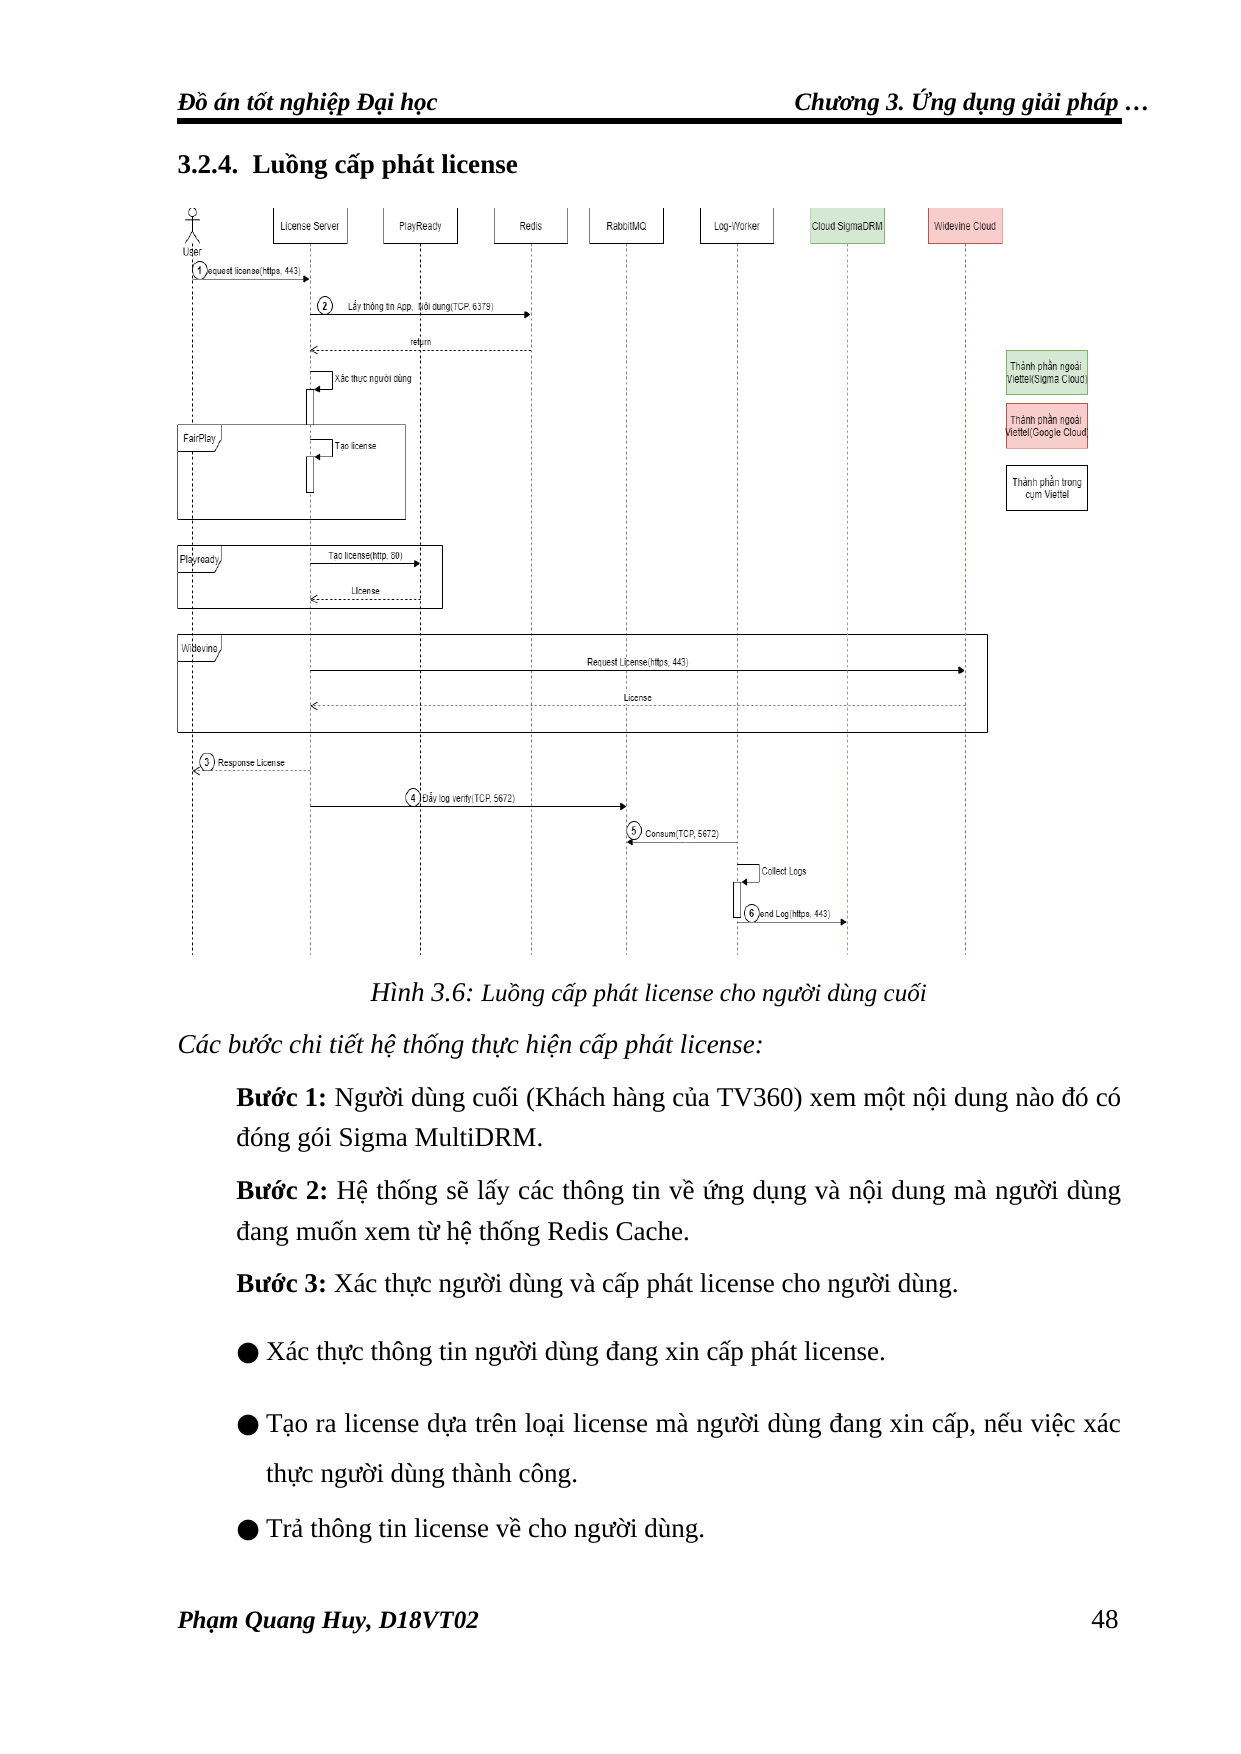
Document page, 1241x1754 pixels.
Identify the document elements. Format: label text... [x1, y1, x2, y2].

text Hình 3.6: Luồng cấp phát license cho người dùng cuối [177, 976, 1122, 1007]
text Các bước chi tiết hệ thống thực hiện cấp phát license: [177, 1028, 1122, 1059]
list Trả thông tin license về cho người dùng. [236, 1498, 1122, 1553]
text Bước 1: Người dùng cuối (Khách hàng của TV360) xem một nội dung nào đó có đóng gói Sigma MultiDRM. [236, 1081, 1122, 1152]
picture [177, 208, 1089, 955]
list Tạo ra license dựa trên loại license mà người dùng đang xin cấp, nếu việc xác thực người dùng thành công. [236, 1393, 1122, 1488]
text Bước 2: Hệ thống sẽ lấy các thông tin về ứng dụng và nội dung mà người dùng đang muốn xem từ hệ thống Redis Cache. [236, 1174, 1122, 1246]
list Xác thực thông tin người dùng đang xin cấp phát license. [236, 1321, 1122, 1376]
subtitle Luồng cấp phát license [177, 148, 1122, 179]
text Bước 3: Xác thực người dùng và cấp phát license cho người dùng. [177, 1268, 1122, 1299]
